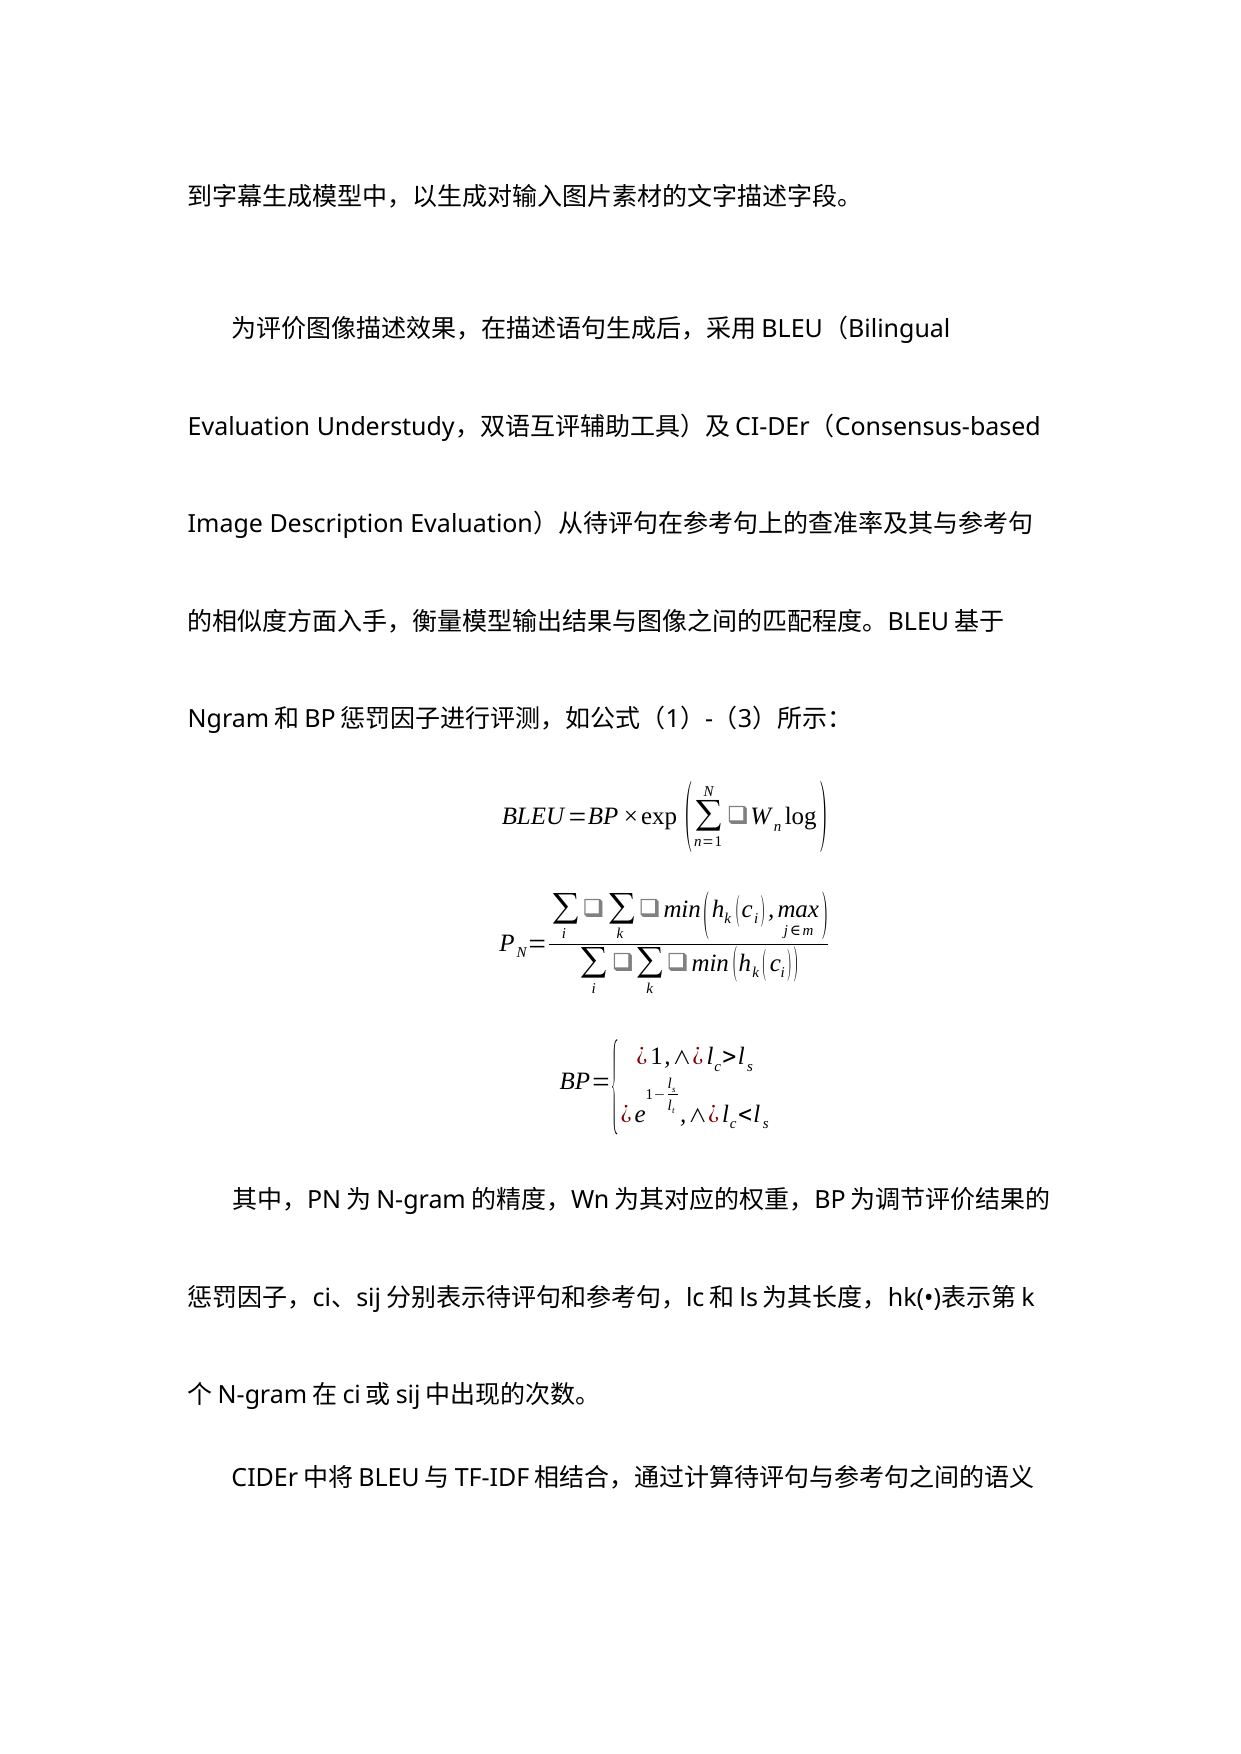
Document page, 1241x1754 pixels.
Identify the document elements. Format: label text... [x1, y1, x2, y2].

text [187, 1443, 1053, 1508]
text 其中，PN为N-gram的精度，Wn为其对应的权重，BP为调节评价结果的惩罚因子，ci、sij分别表示待评句和参考句，lc和ls为其长度，hk(•)表示第k个N-gram在ci或sij中出现的次数。 [187, 1165, 1053, 1425]
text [187, 162, 1053, 227]
text 为评价图像描述效果，在描述语句生成后，采用BLEU（Bilingual Evaluation Understudy，双语互评辅助工具）及CI⁃DEr（Consensus-based Image Description Evaluation）从待评句在参考句上的查准率及其与参考句的相似度方面入手，衡量模型输出结果与图像之间的匹配程度。BLEU基于Ngram和BP惩罚因子进行评测，如公式（1）-（3）所示： [187, 294, 1053, 749]
